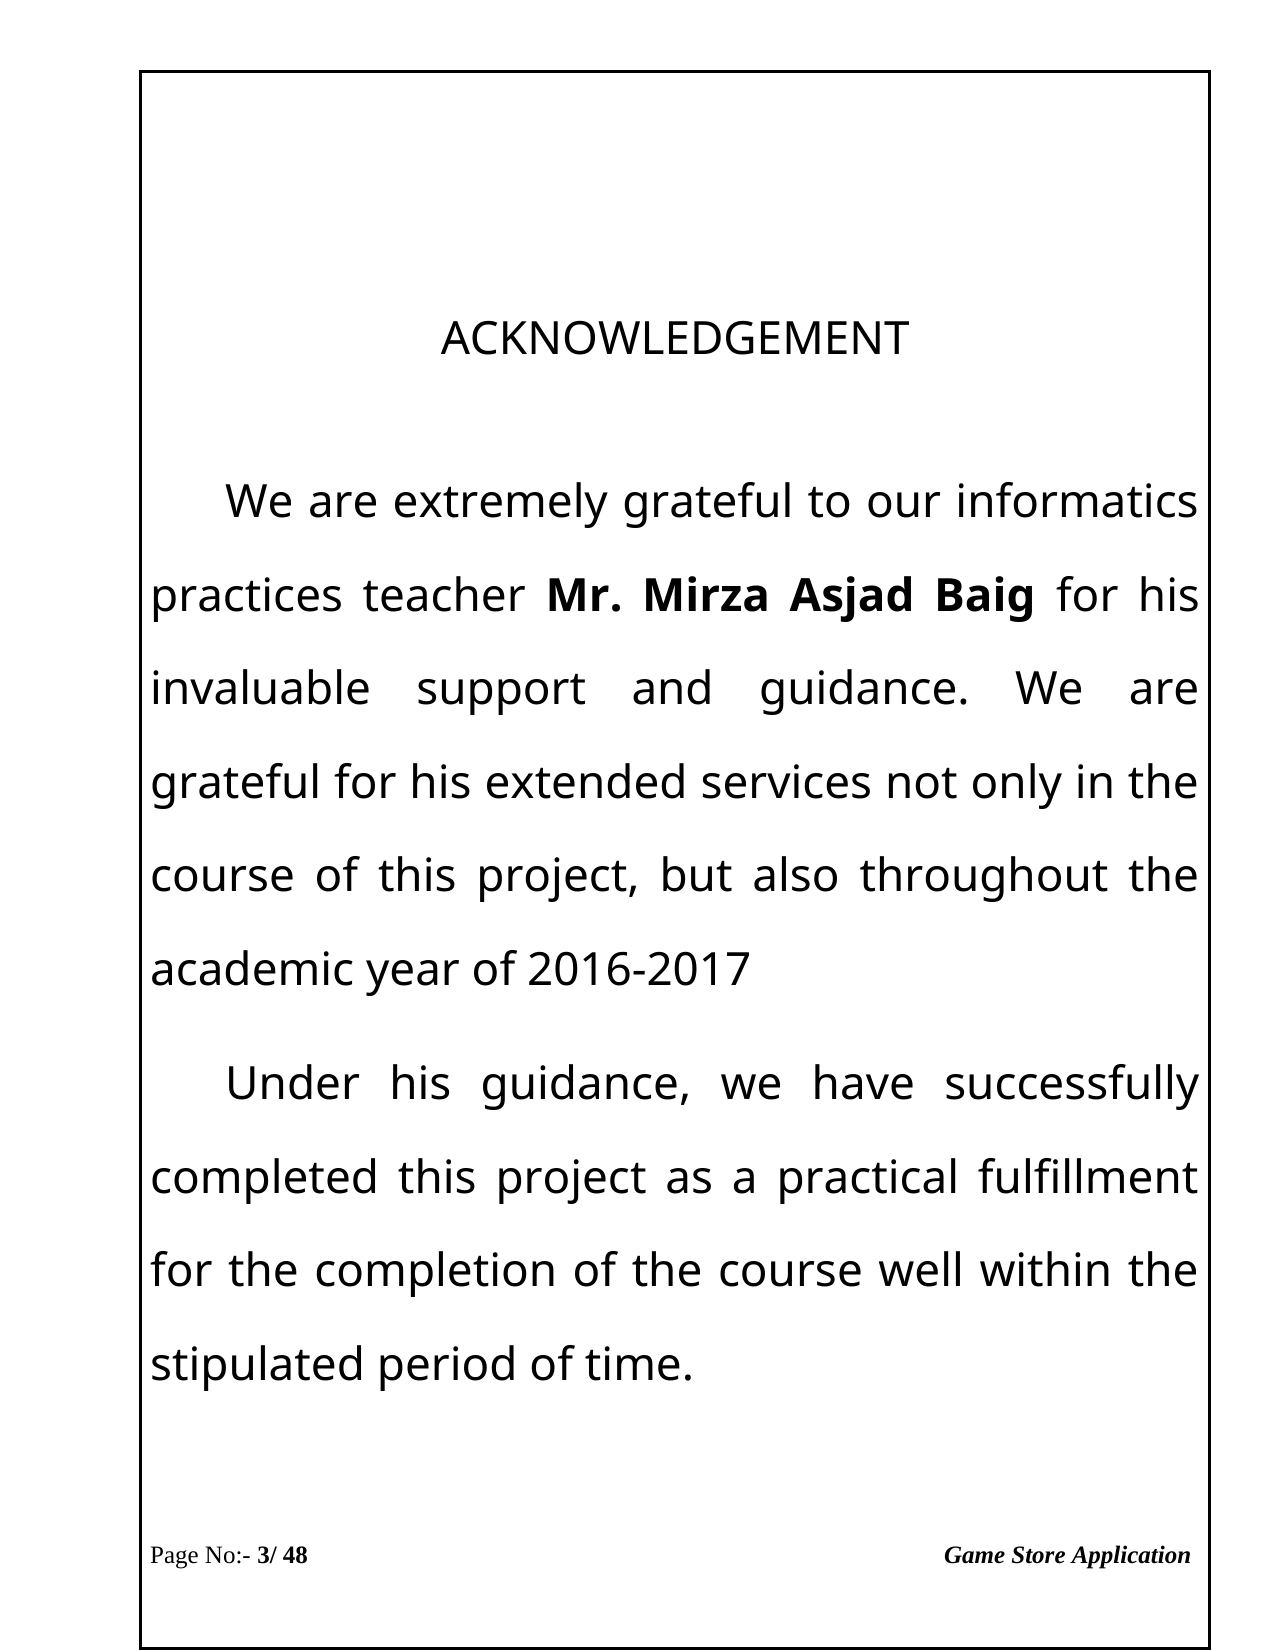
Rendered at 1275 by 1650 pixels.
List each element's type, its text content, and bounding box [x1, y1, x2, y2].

text ACKNOWLEDGEMENT [150, 306, 1200, 368]
text Under his guidance, we have successfully completed this project as a practical fulfillment for the completion of the course well within the stipulated period of time. [150, 1051, 1200, 1393]
text We are extremely grateful to our informatics practices teacher Mr. Mirza Asjad Baig for his invaluable support and guidance. We are grateful for his extended services not only in the course of this project, but also throughout the academic year of 2016-2017 [150, 468, 1200, 998]
